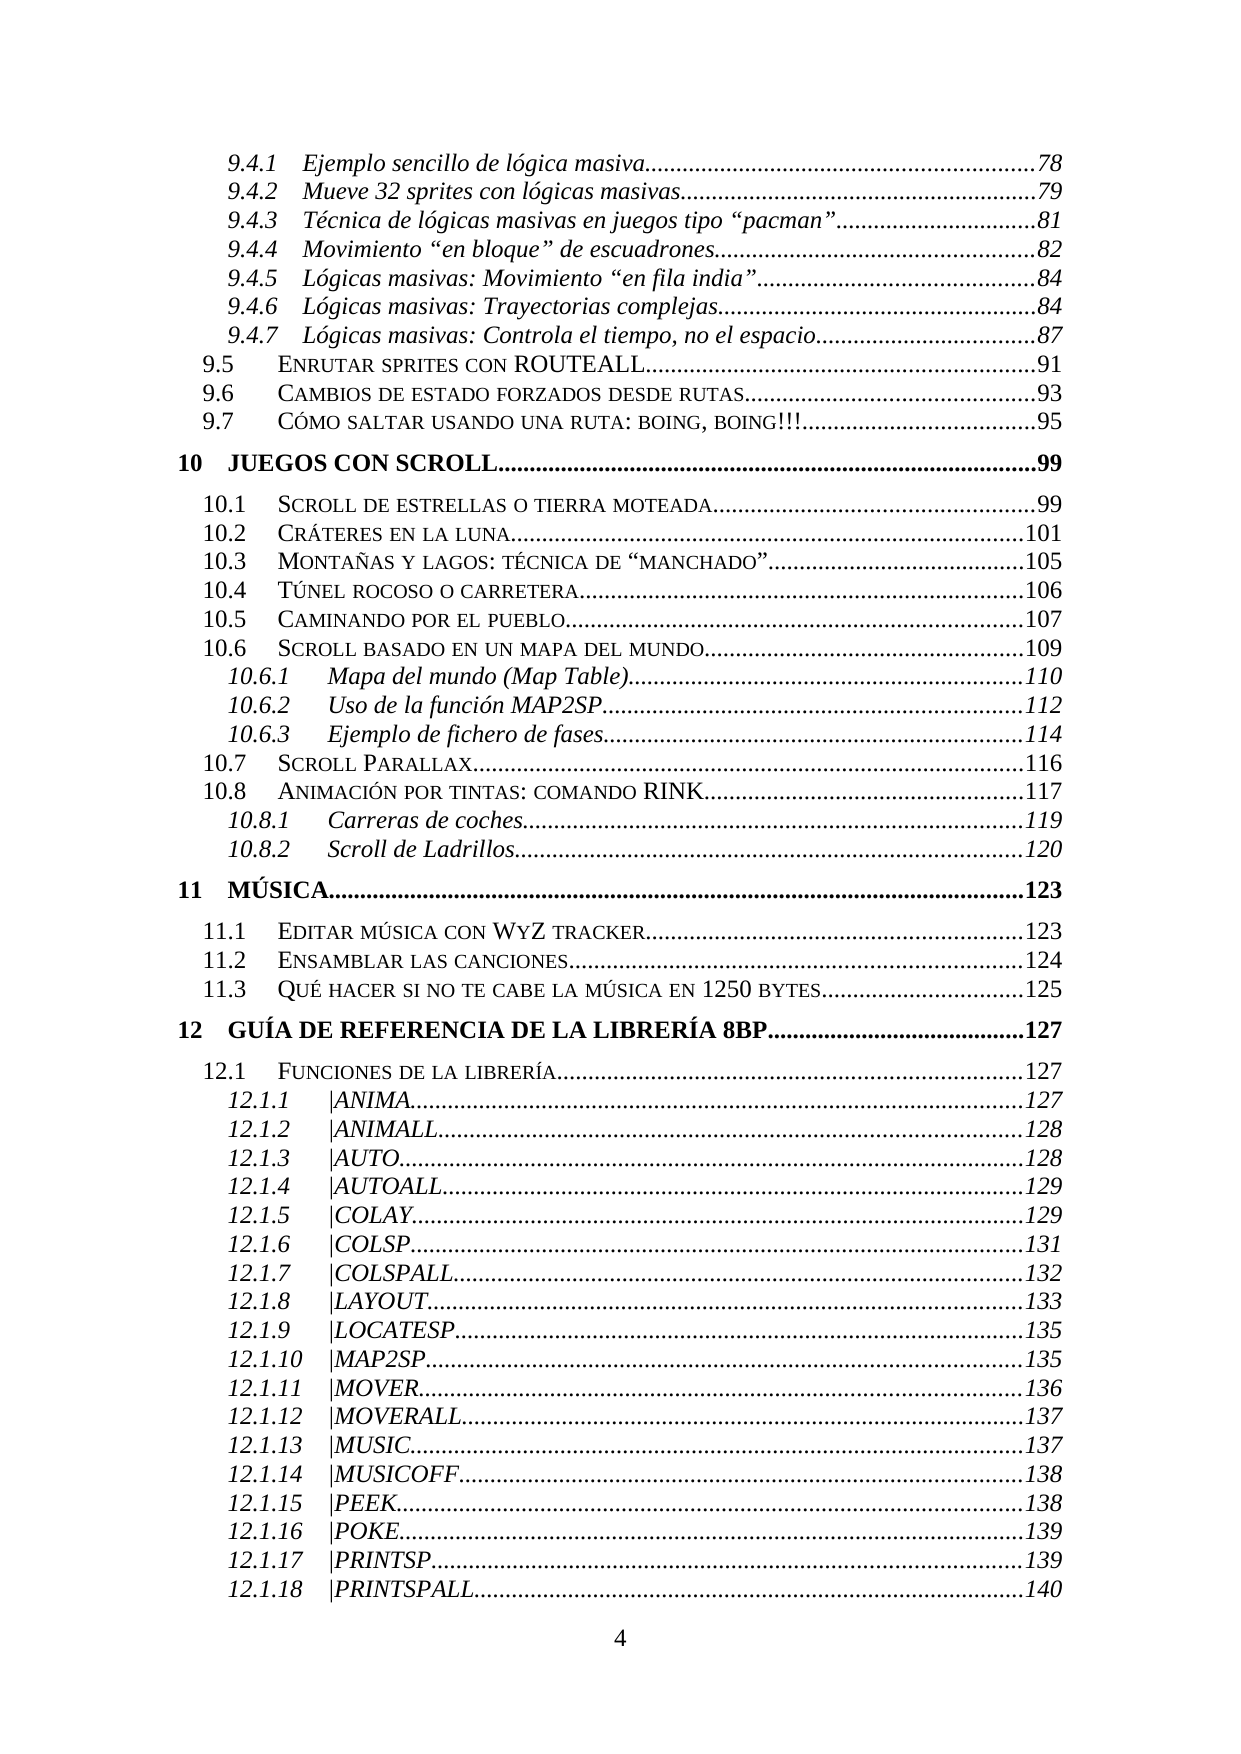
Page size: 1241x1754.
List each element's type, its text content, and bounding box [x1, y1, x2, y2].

text 12 Guía de referencia de la librería 8BP 127 [177, 1015, 1063, 1044]
text 11 Música 123 [177, 875, 1063, 904]
text 12.1.18 |PRINTSPALL 140 [227, 1574, 1063, 1603]
text 10.6.3 Ejemplo de fichero de fases 114 [227, 719, 1063, 748]
text 9.4.5 Lógicas masivas: Movimiento “en fila india” 84 [227, 263, 1063, 291]
text 12.1.3 |AUTO 128 [227, 1143, 1063, 1171]
text 11.3 Qué hacer si no te cabe la música en 1250 bytes 125 [202, 974, 1063, 1003]
text 10.7 Scroll Parallax 116 [202, 748, 1063, 776]
text 12.1.9 |LOCATESP 135 [227, 1315, 1063, 1344]
text 10.4 Túnel rocoso o carretera 106 [202, 575, 1063, 604]
text 12.1.2 |ANIMALL 128 [227, 1114, 1063, 1143]
text 12.1.13 |MUSIC 137 [227, 1430, 1063, 1459]
text 12.1.17 |PRINTSP 139 [227, 1545, 1063, 1574]
text 9.7 Cómo saltar usando una ruta: boing, boing!!! 95 [202, 406, 1063, 435]
text 9.4.3 Técnica de lógicas masivas en juegos tipo “pacman” 81 [227, 205, 1063, 234]
text 12.1.11 |MOVER 136 [227, 1373, 1063, 1401]
text 12.1 Funciones de la librería 127 [202, 1056, 1063, 1085]
text 12.1.12 |MOVERALL 137 [227, 1401, 1063, 1430]
text 12.1.14 |MUSICOFF 138 [227, 1459, 1063, 1488]
text 12.1.6 |COLSP 131 [227, 1229, 1063, 1258]
text 9.4.7 Lógicas masivas: Controla el tiempo, no el espacio 87 [227, 320, 1063, 349]
text 12.1.5 |COLAY 129 [227, 1200, 1063, 1229]
text 12.1.7 |COLSPALL 132 [227, 1258, 1063, 1286]
text 11.1 Editar música con WyZ tracker 123 [202, 916, 1063, 945]
text 10.6.1 Mapa del mundo (Map Table) 110 [227, 661, 1063, 690]
text 12.1.4 |AUTOALL 129 [227, 1171, 1063, 1200]
text 9.5 Enrutar sprites con ROUTEALL 91 [202, 349, 1063, 378]
text 10.3 Montañas y lagos: técnica de “manchado” 105 [202, 546, 1063, 575]
text 9.6 Cambios de estado forzados desde rutas 93 [202, 378, 1063, 406]
text 10.2 Cráteres en la luna 101 [202, 518, 1063, 546]
text 10.6.2 Uso de la función MAP2SP 112 [227, 690, 1063, 719]
text 9.4.6 Lógicas masivas: Trayectorias complejas 84 [227, 291, 1063, 320]
text 10.8.2 Scroll de Ladrillos 120 [227, 834, 1063, 863]
text 10.8.1 Carreras de coches 119 [227, 805, 1063, 834]
text 12.1.10 |MAP2SP 135 [227, 1344, 1063, 1373]
text 9.4.1 Ejemplo sencillo de lógica masiva 78 [227, 148, 1063, 176]
text 12.1.1 |ANIMA 127 [227, 1085, 1063, 1114]
text 10.8 Animación por tintas: comando RINK 117 [202, 776, 1063, 805]
text 12.1.8 |LAYOUT 133 [227, 1286, 1063, 1315]
text 10.1 Scroll de estrellas o tierra moteada 99 [202, 489, 1063, 518]
text 10 Juegos con scroll 99 [177, 448, 1063, 476]
text 12.1.15 |PEEK 138 [227, 1488, 1063, 1516]
text 10.6 Scroll basado en un mapa del mundo 109 [202, 633, 1063, 661]
text 9.4.2 Mueve 32 sprites con lógicas masivas 79 [227, 176, 1063, 205]
text 10.5 Caminando por el pueblo 107 [202, 604, 1063, 633]
text 9.4.4 Movimiento “en bloque” de escuadrones 82 [227, 234, 1063, 263]
text 12.1.16 |POKE 139 [227, 1516, 1063, 1545]
text 11.2 Ensamblar las canciones 124 [202, 945, 1063, 974]
